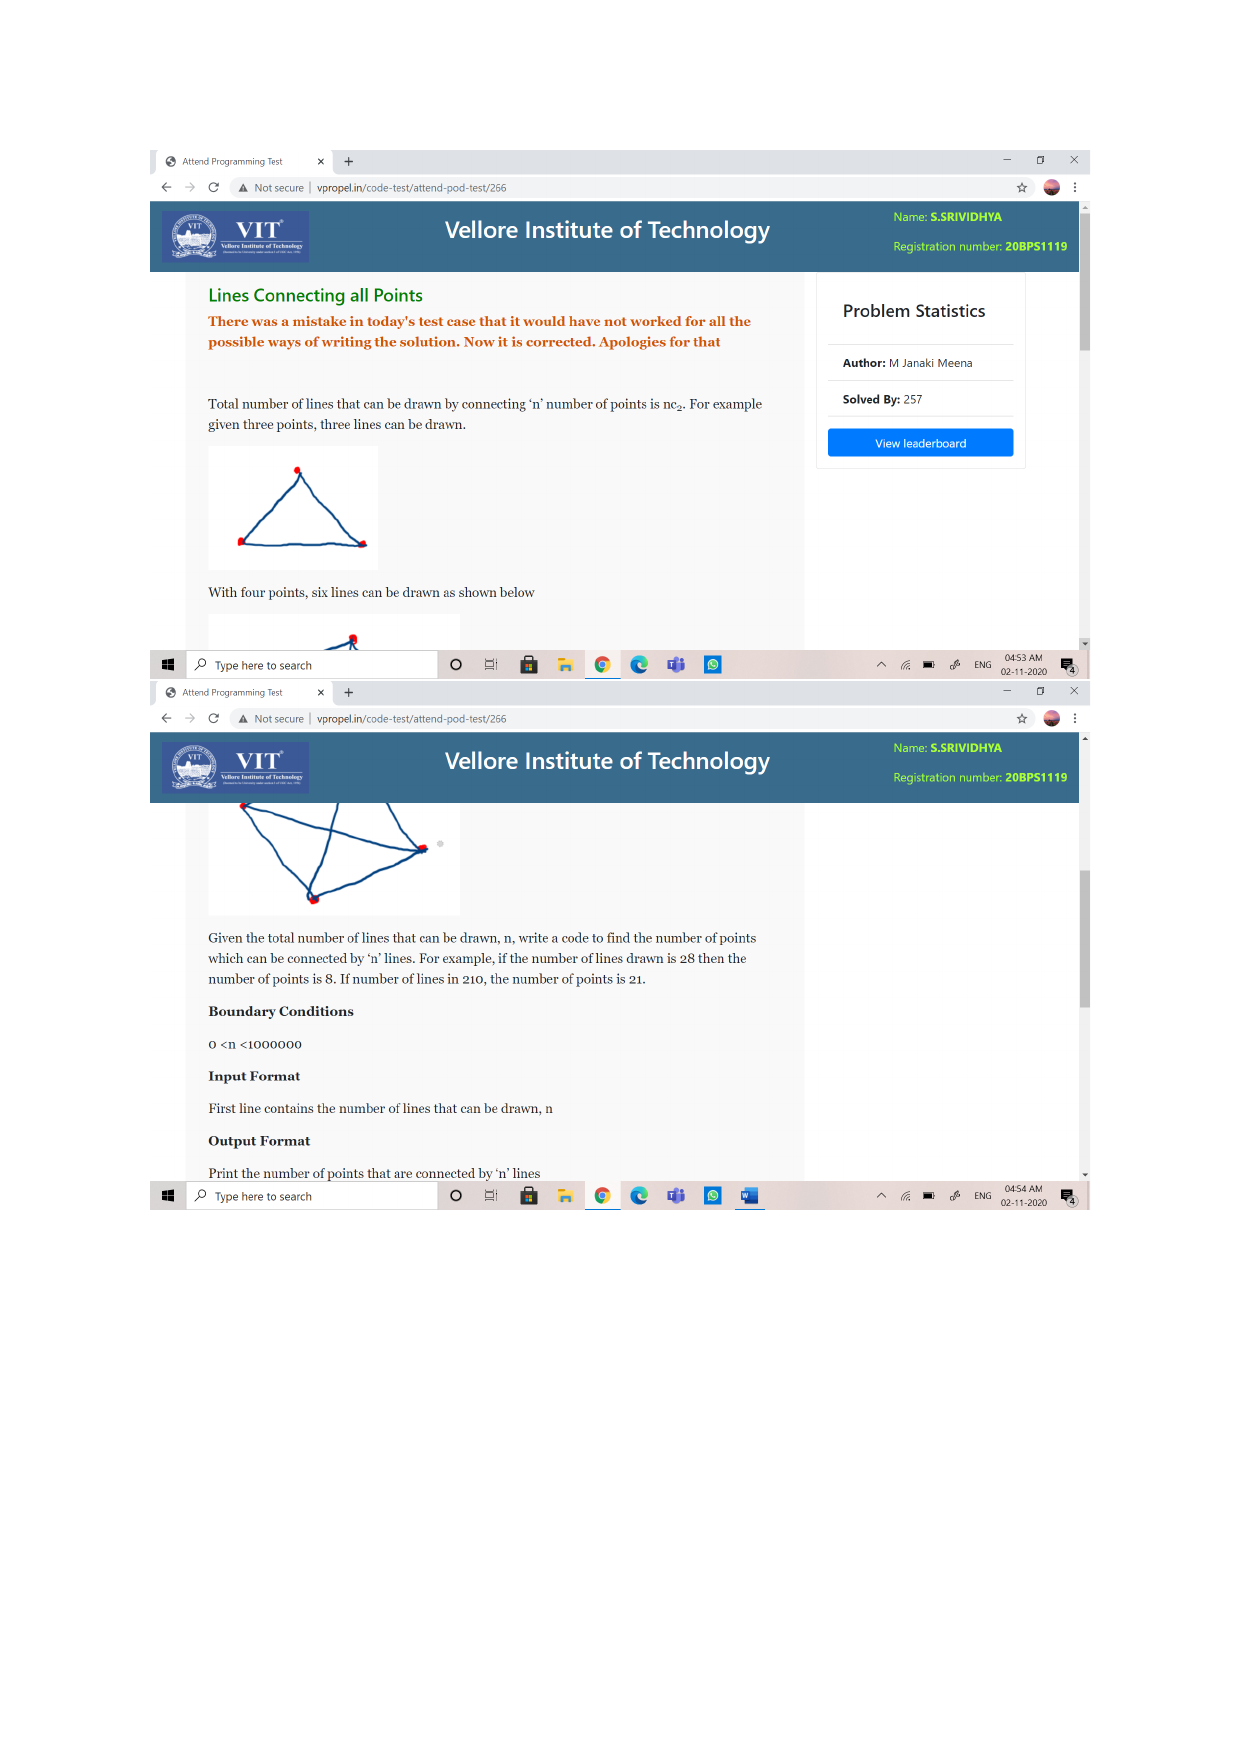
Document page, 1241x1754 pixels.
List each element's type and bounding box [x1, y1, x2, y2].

picture [150, 681, 1091, 1210]
picture [150, 150, 1091, 679]
